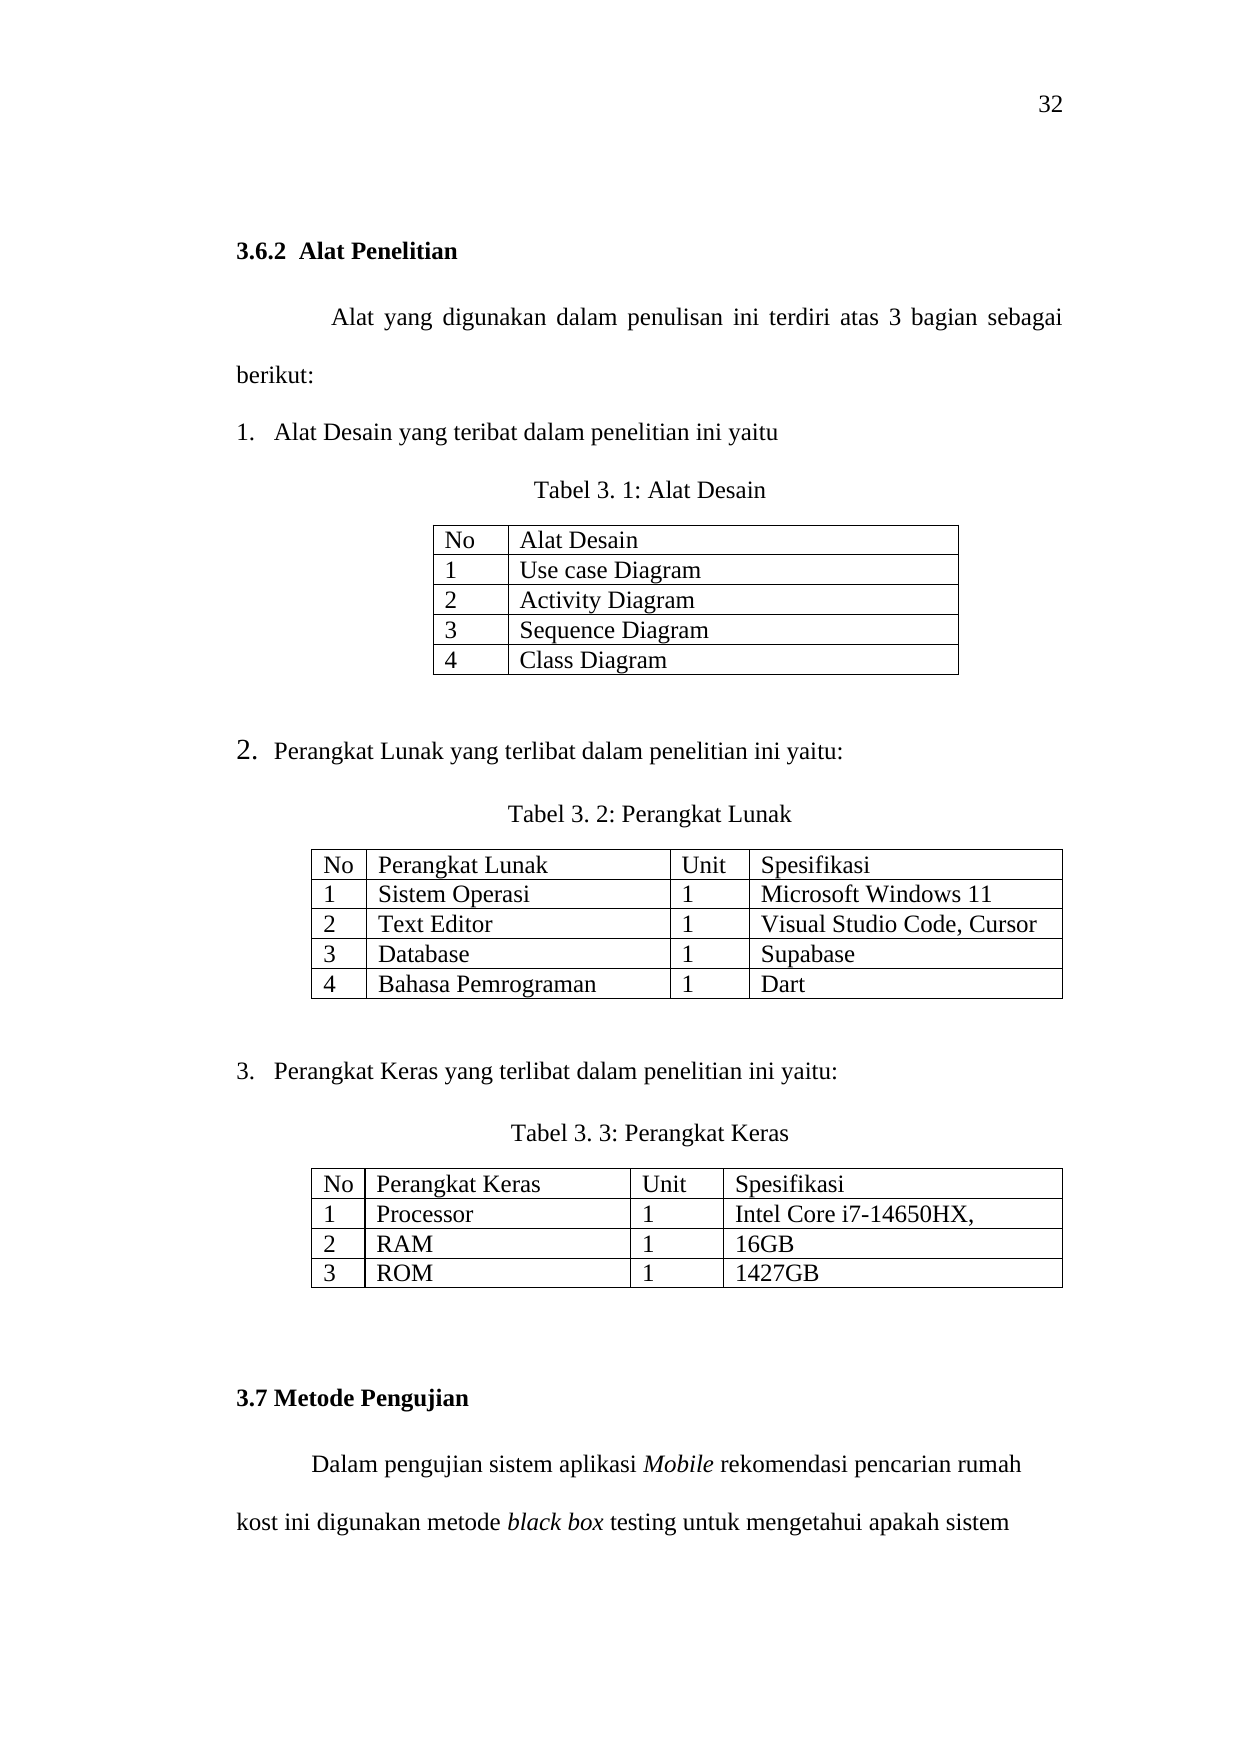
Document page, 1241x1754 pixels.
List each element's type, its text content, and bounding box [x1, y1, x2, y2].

list Alat Desain yang teribat dalam penelitian ini yaitu [236, 417, 1063, 446]
table_header No [434, 526, 508, 554]
table_header No [312, 850, 366, 878]
table_header Perangkat Keras [366, 1169, 630, 1198]
table_cell 2 [434, 585, 508, 614]
table_cell Visual Studio Code, Cursor [750, 909, 1062, 938]
table_cell 16GB [724, 1229, 1062, 1257]
table_cell 1 [671, 909, 749, 938]
table_cell 1 [434, 555, 508, 584]
table_cell Sistem Operasi [367, 880, 670, 908]
table_cell Database [367, 939, 670, 968]
table_cell 1 [671, 880, 749, 908]
table_cell Text Editor [367, 909, 670, 938]
table_cell 1 [671, 939, 749, 968]
table_cell 3 [312, 939, 366, 968]
table_cell Intel Core i7-14650HX, [724, 1199, 1062, 1228]
table_cell Processor [366, 1199, 630, 1228]
text Tabel 3. 1: Alat Desain [236, 475, 1063, 504]
list Perangkat Keras yang terlibat dalam penelitian ini yaitu: [236, 1056, 1063, 1085]
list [236, 1449, 1063, 1536]
table_cell 2 [312, 909, 366, 938]
table_cell 1 [631, 1259, 723, 1287]
table_cell Microsoft Windows 11 [750, 880, 1062, 908]
table_cell Bahasa Pemrograman [367, 969, 670, 998]
table_header Unit [631, 1169, 723, 1198]
table_cell 1427GB [724, 1259, 1062, 1287]
table_cell 4 [434, 645, 508, 673]
table_cell Sequence Diagram [509, 615, 958, 644]
subtitle Metode Pengujian [236, 1383, 1063, 1412]
table_cell RAM [366, 1229, 630, 1257]
table_header Unit [671, 850, 749, 878]
table_cell 1 [312, 1199, 364, 1228]
table_cell Activity Diagram [509, 585, 958, 614]
table_header Alat Desain [509, 526, 958, 554]
table_cell 1 [671, 969, 749, 998]
table_header Spesifikasi [724, 1169, 1062, 1198]
table_cell ROM [366, 1259, 630, 1287]
table_cell 2 [312, 1229, 364, 1257]
text 3.6.2 Alat Penelitian [236, 236, 1063, 265]
table_header No [312, 1169, 364, 1198]
table_header Perangkat Lunak [367, 850, 670, 878]
table_cell 4 [312, 969, 366, 998]
table_cell Supabase [750, 939, 1062, 968]
table_cell 1 [631, 1199, 723, 1228]
table_cell Use case Diagram [509, 555, 958, 584]
table_cell Dart [750, 969, 1062, 998]
list Perangkat Lunak yang terlibat dalam penelitian ini yaitu: [236, 732, 1063, 766]
table_header Spesifikasi [750, 850, 1062, 878]
text Alat yang digunakan dalam penulisan ini terdiri atas 3 bagian sebagai berikut: [236, 302, 1063, 389]
text Tabel 3. 3: Perangkat Keras [236, 1118, 1063, 1147]
table_cell 3 [312, 1259, 364, 1287]
table_cell 3 [434, 615, 508, 644]
text Tabel 3. 2: Perangkat Lunak [236, 799, 1063, 828]
table_cell Class Diagram [509, 645, 958, 673]
table_cell 1 [312, 880, 366, 908]
table_cell 1 [631, 1229, 723, 1257]
